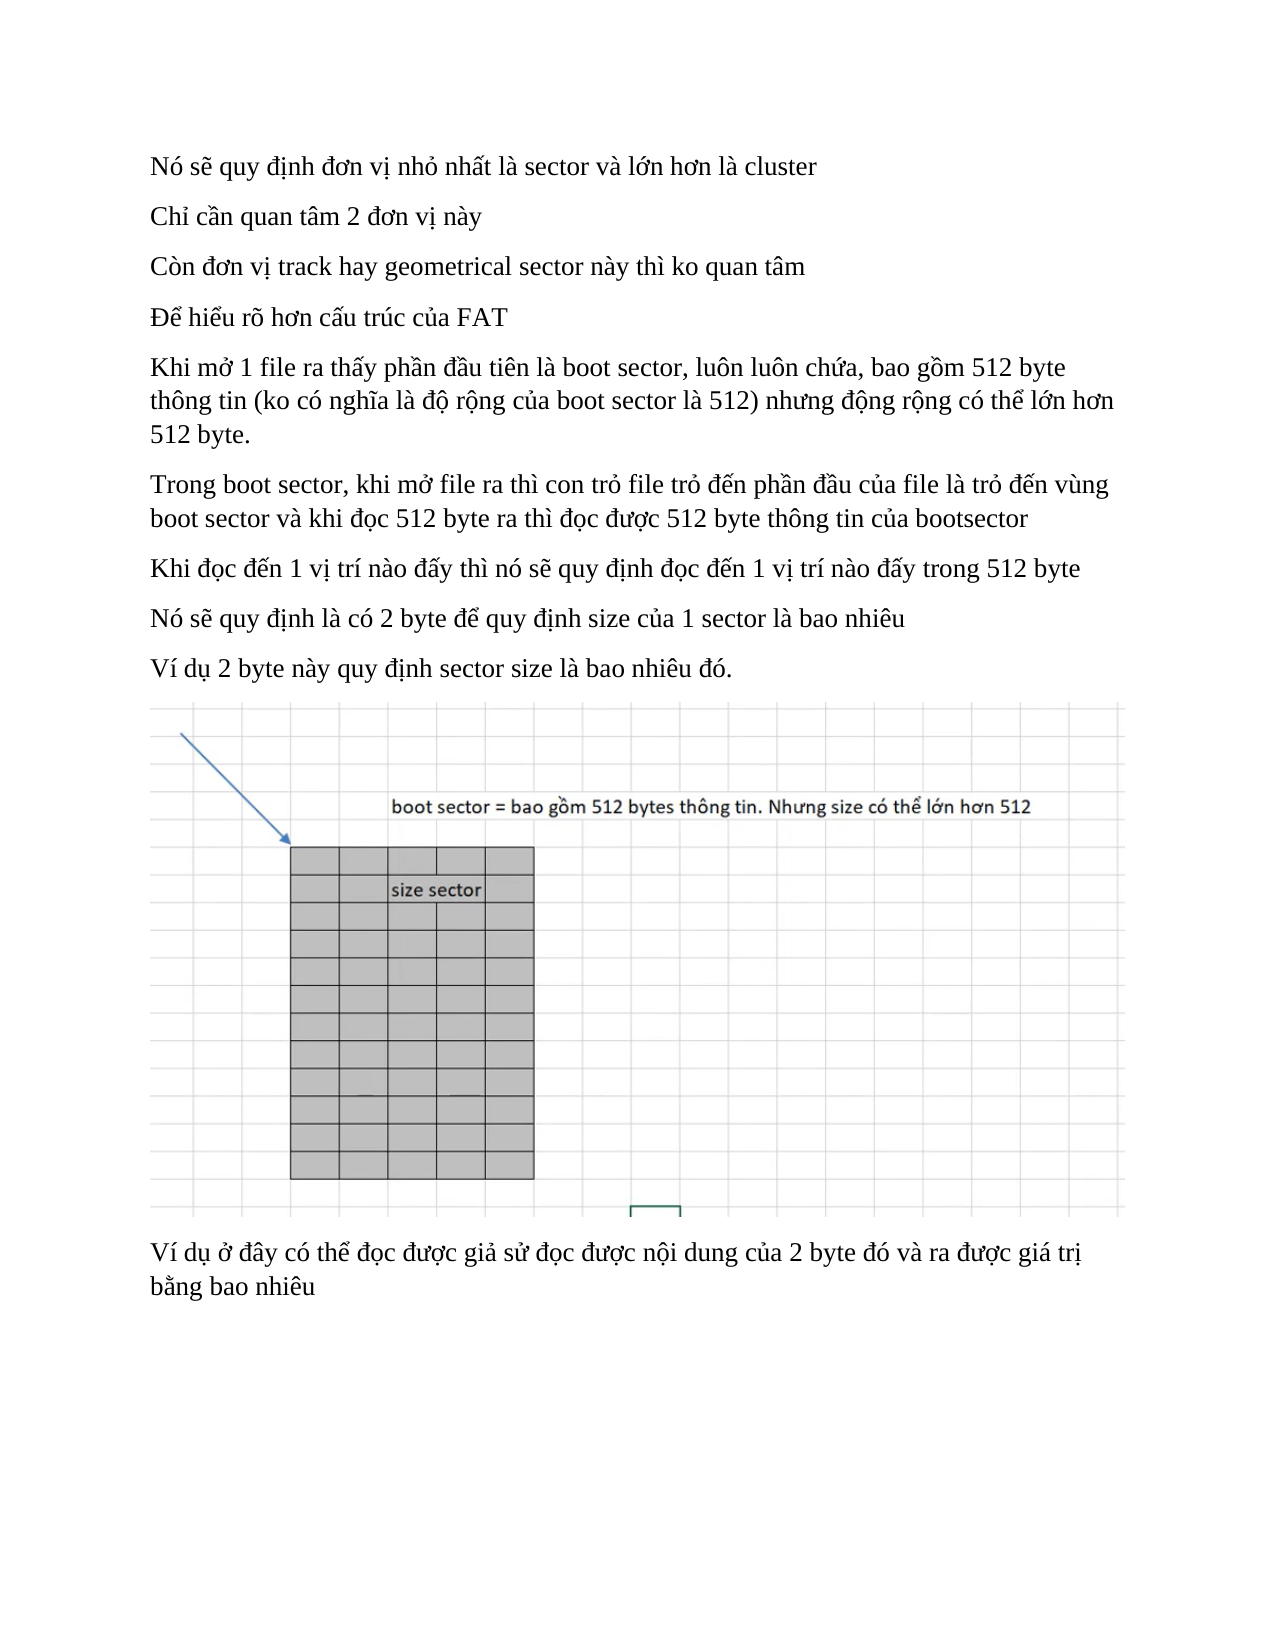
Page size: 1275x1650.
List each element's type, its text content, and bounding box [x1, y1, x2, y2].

picture [150, 702, 1125, 1217]
text Để hiểu rõ hơn cấu trúc của FAT [150, 301, 1125, 332]
text Nó sẽ quy định đơn vị nhỏ nhất là sector và lớn hơn là cluster [150, 150, 1125, 181]
text Trong boot sector, khi mở file ra thì con trỏ file trỏ đến phần đầu của file là trỏ đến vùng boot sector và khi đọc 512 byte ra thì đọc được 512 byte thông tin của bootsector [150, 468, 1125, 533]
text Nó sẽ quy định là có 2 byte để quy định size của 1 sector là bao nhiêu [150, 602, 1125, 633]
text Khi mở 1 file ra thấy phần đầu tiên là boot sector, luôn luôn chứa, bao gồm 512 byte thông tin (ko có nghĩa là độ rộng của boot sector là 512) nhưng động rộng có thể lớn hơn 512 byte. [150, 351, 1125, 449]
text Còn đơn vị track hay geometrical sector này thì ko quan tâm [150, 250, 1125, 282]
text Khi đọc đến 1 vị trí nào đấy thì nó sẽ quy định đọc đến 1 vị trí nào đấy trong 512 byte [150, 552, 1125, 583]
text Chỉ cần quan tâm 2 đơn vị này [150, 200, 1125, 231]
text Ví dụ 2 byte này quy định sector size là bao nhiêu đó. [150, 652, 1125, 683]
text Ví dụ ở đây có thể đọc được giả sử đọc được nội dung của 2 byte đó và ra được giá trị bằng bao nhiêu [150, 1236, 1125, 1301]
